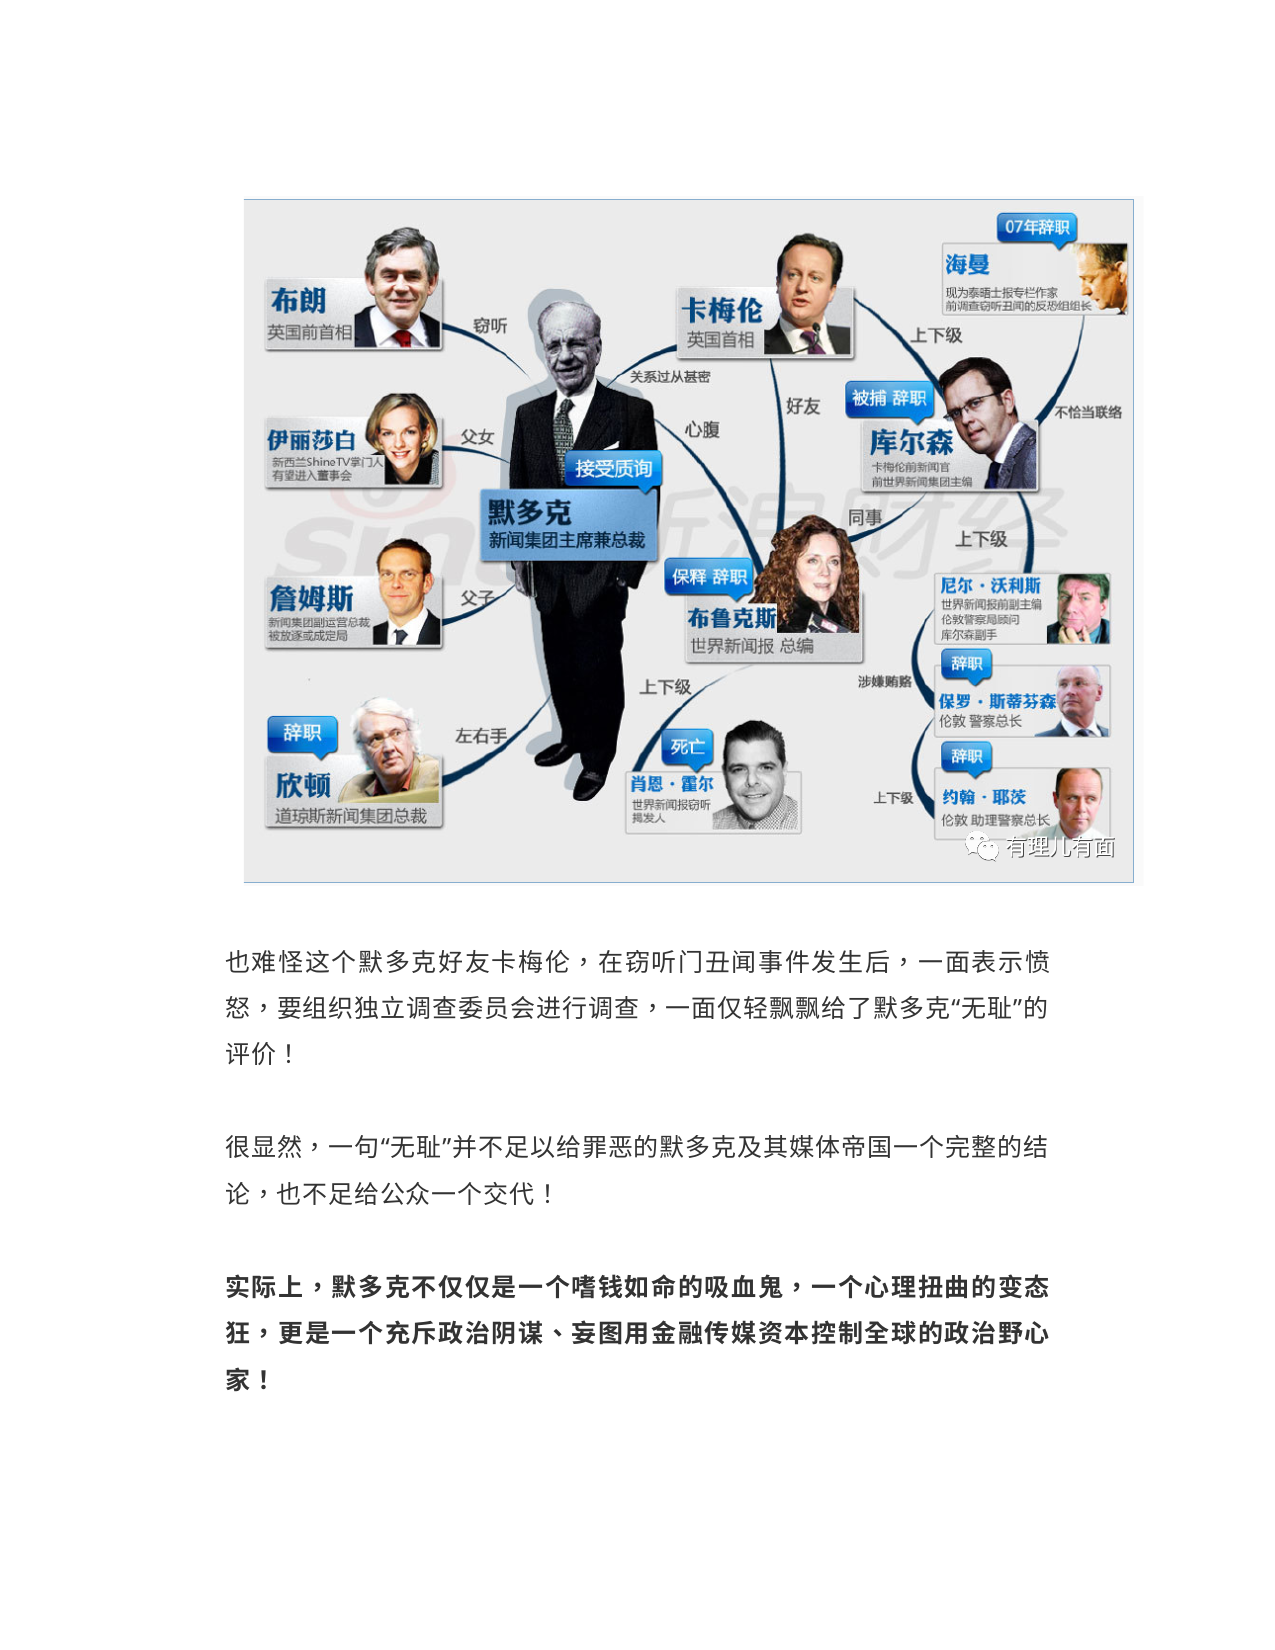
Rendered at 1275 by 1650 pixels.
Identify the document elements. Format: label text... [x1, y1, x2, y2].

text 很显然，一句“无耻”并不足以给罪恶的默多克及其媒体帝国一个完整的结论，也不足给公众一个交代！ [225, 1118, 1050, 1211]
text 也难怪这个默多克好友卡梅伦，在窃听门丑闻事件发生后，一面表示愤怒，要组织独立调查委员会进行调查，一面仅轻飘飘给了默多克“无耻”的评价！ [225, 932, 1050, 1071]
picture [243, 196, 1144, 886]
text 实际上，默多克不仅仅是一个嗜钱如命的吸血鬼，一个心理扭曲的变态狂，更是一个充斥政治阴谋、妄图用金融传媒资本控制全球的政治野心家！ [225, 1257, 1050, 1396]
